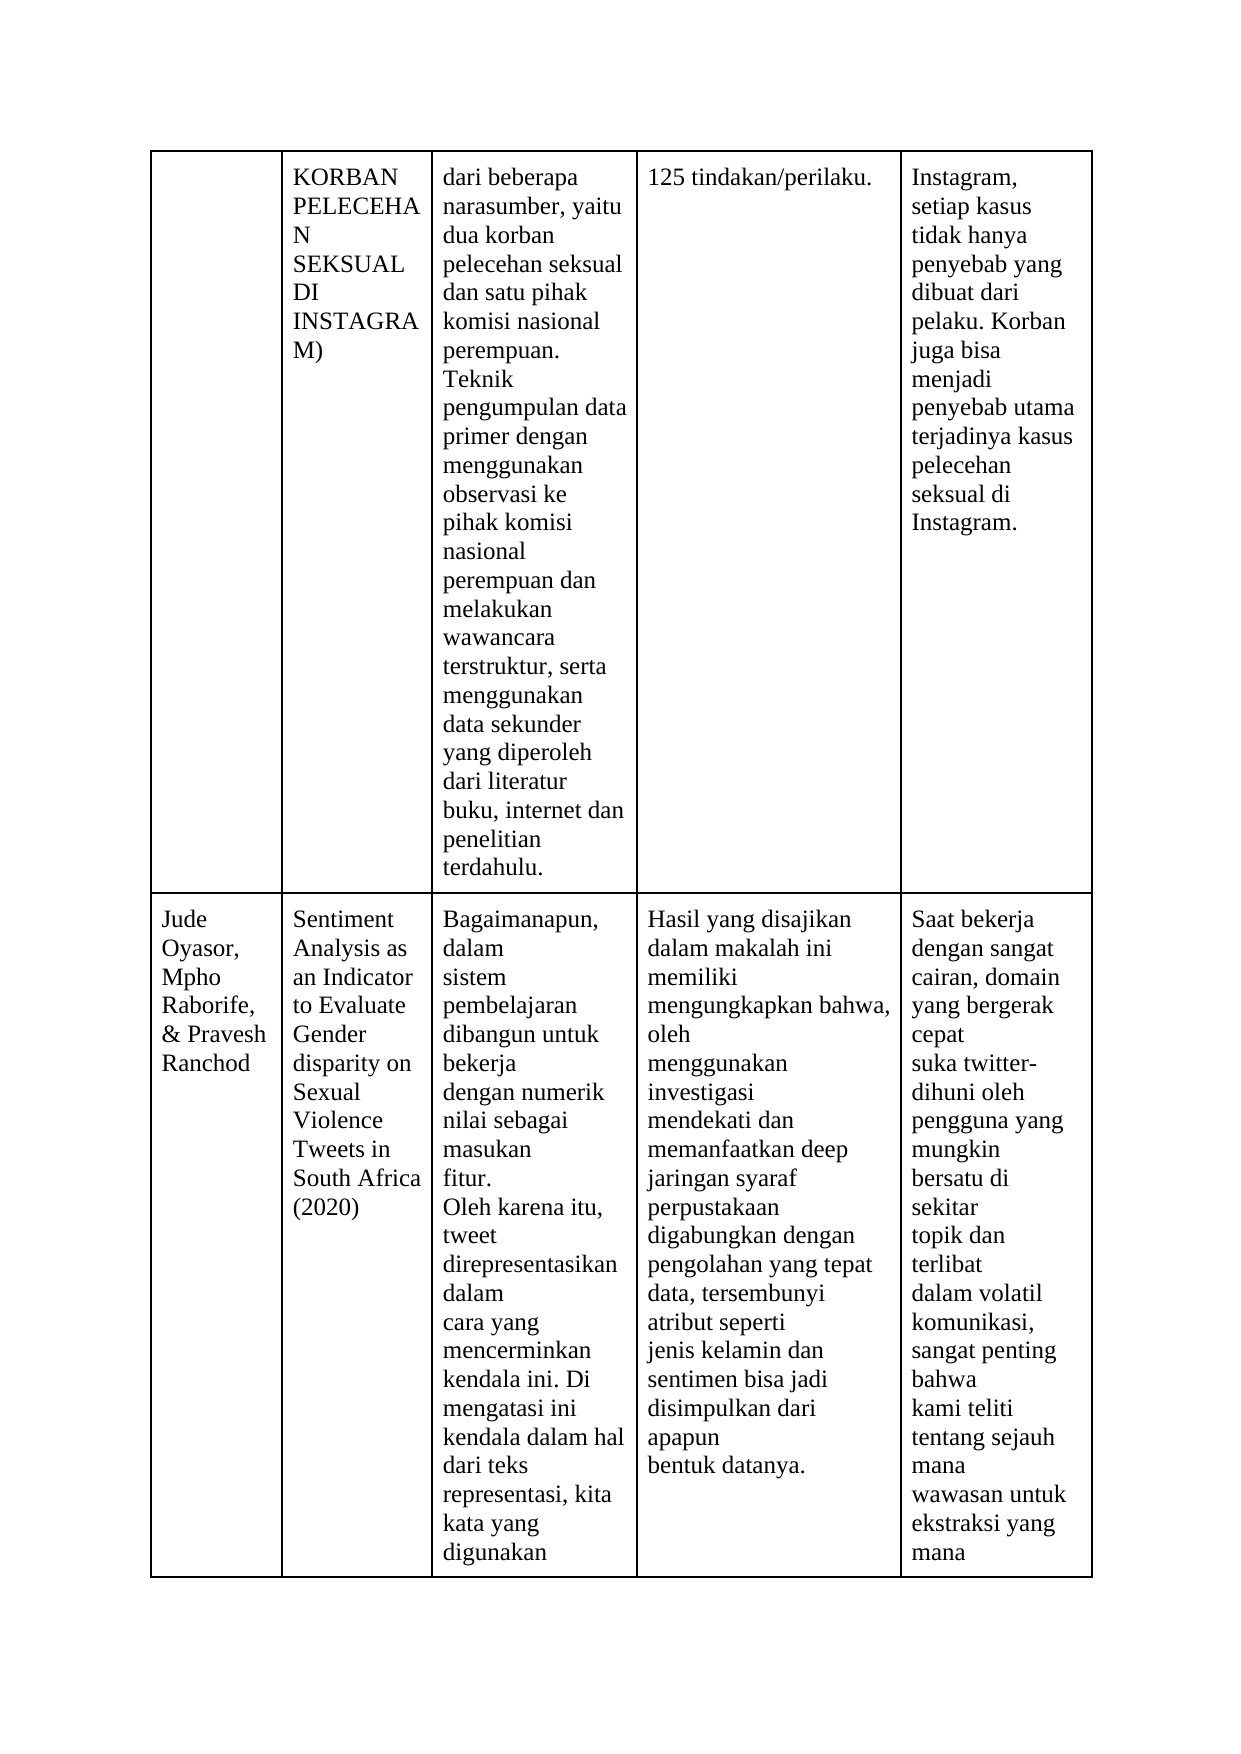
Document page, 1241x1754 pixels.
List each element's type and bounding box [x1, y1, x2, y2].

table_cell [283, 894, 431, 1576]
table_cell [152, 152, 281, 892]
table_cell [283, 152, 431, 892]
table_cell [152, 894, 281, 1576]
table_cell [902, 152, 1091, 892]
table_cell [433, 152, 636, 892]
table_cell [433, 894, 636, 1576]
table_cell [638, 152, 900, 892]
table_cell [638, 894, 900, 1576]
table_cell [902, 894, 1091, 1576]
